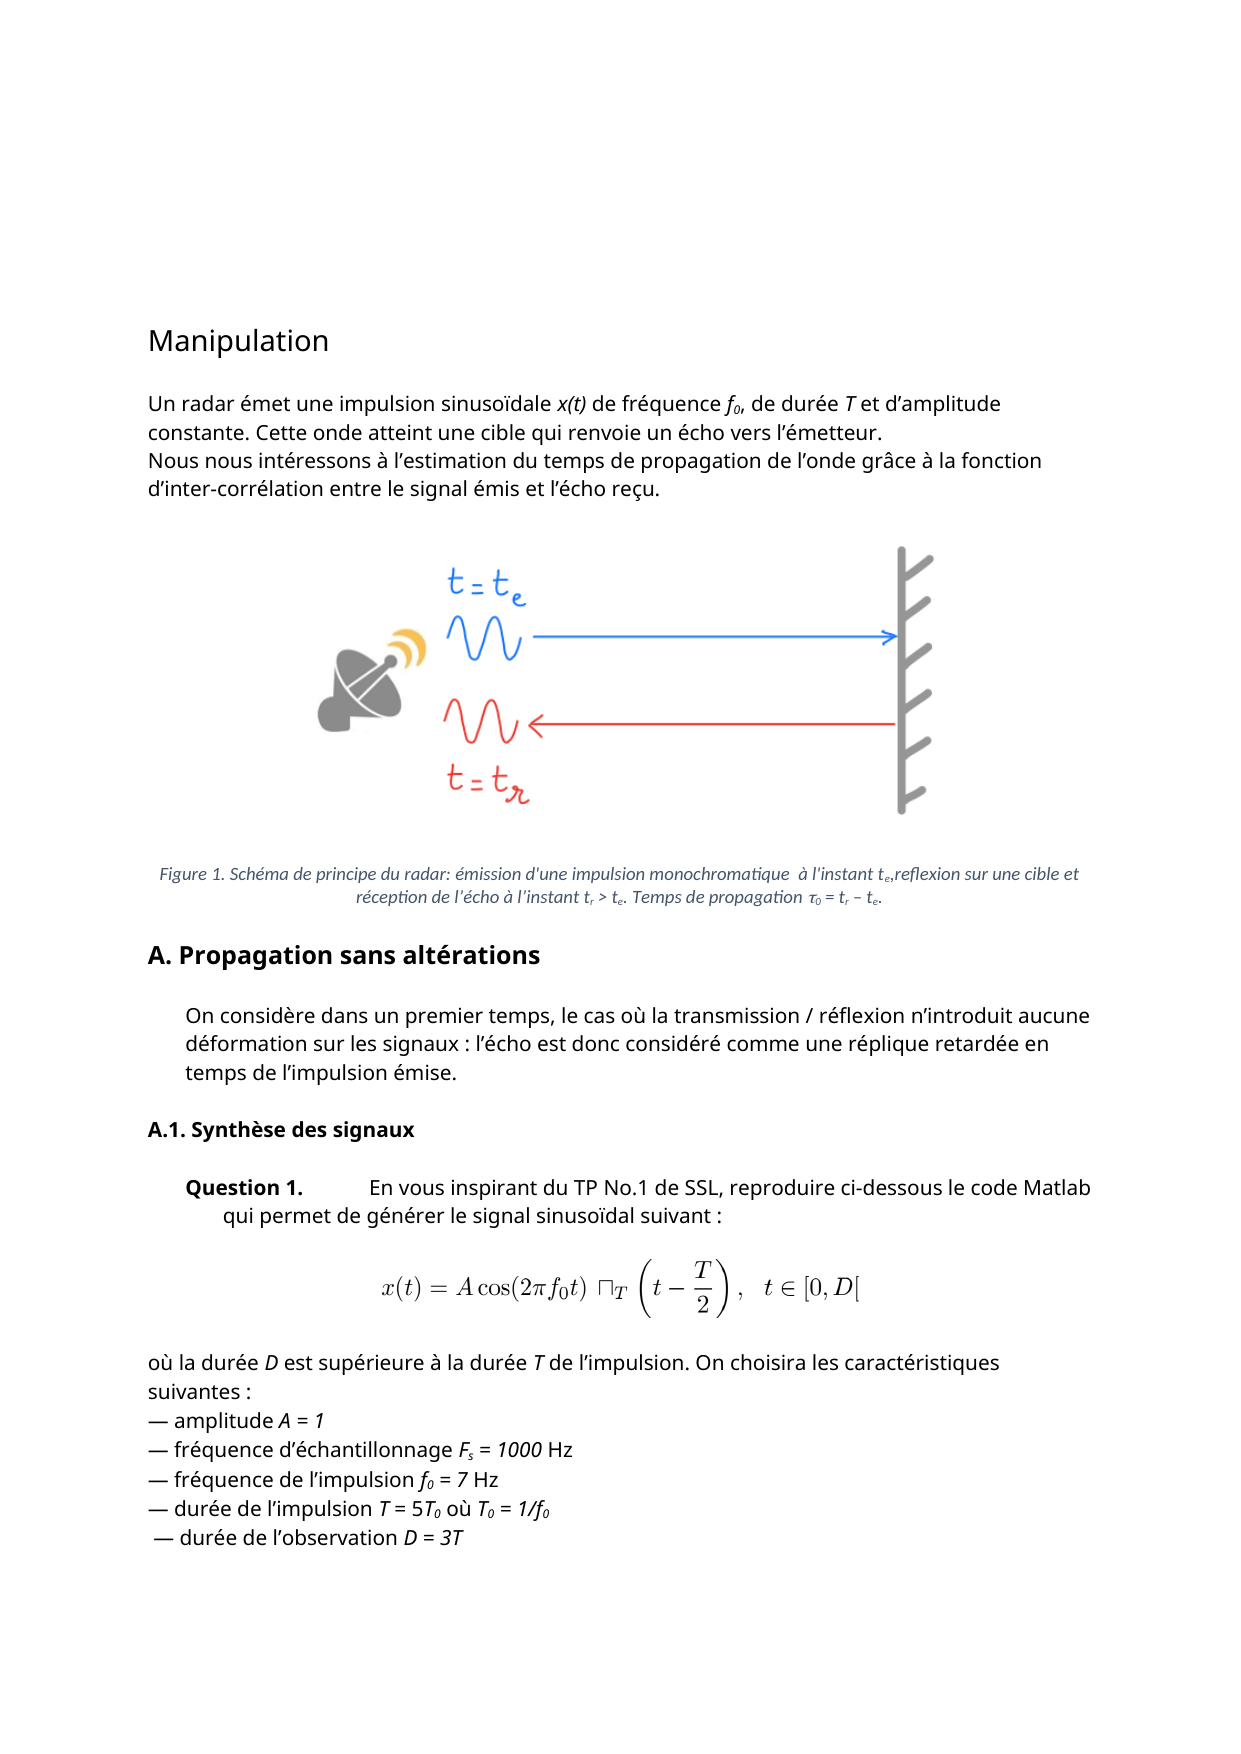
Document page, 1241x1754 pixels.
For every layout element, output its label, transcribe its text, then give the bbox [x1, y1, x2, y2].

text Un radar émet une impulsion sinusoïdale x(t) de fréquence f0, de durée T et d’amplitude constante. Cette onde atteint une cible qui renvoie un écho vers l’émetteur. Nous nous intéressons à l’estimation du temps de propagation de l’onde grâce à la fonction d’inter-corrélation entre le signal émis et l’écho reçu. [148, 389, 1093, 503]
text On considère dans un premier temps, le cas où la transmission / réflexion n’introduit aucune déformation sur les signaux : l’écho est donc considéré comme une réplique retardée en temps de l’impulsion émise. [185, 1001, 1093, 1086]
text A.1. Synthèse des signaux [148, 1115, 1093, 1144]
picture [289, 532, 952, 834]
text Manipulation [148, 320, 1093, 360]
text A. Propagation sans altérations [148, 937, 1093, 972]
text où la durée D est supérieure à la durée T de l’impulsion. On choisira les caractéristiques suivantes : — amplitude A = 1 — fréquence d’échantillonnage Fs = 1000 Hz — fréquence de l’impulsion f0 = 7 Hz — durée de l’impulsion T = 5T0 où T0 = 1/f0 — durée de l’observation D = 3T [148, 1347, 1093, 1551]
text Figure 1. Schéma de principe du radar: émission d'une impulsion monochromatique à l'instant te,reflexion sur une cible et réception de l’écho à l’instant tr > te. Temps de propagation 0 = tr – te. [148, 862, 1093, 908]
list En vous inspirant du TP No.1 de SSL, reproduire ci-dessous le code Matlab qui permet de générer le signal sinusoïdal suivant : [185, 1173, 1093, 1230]
